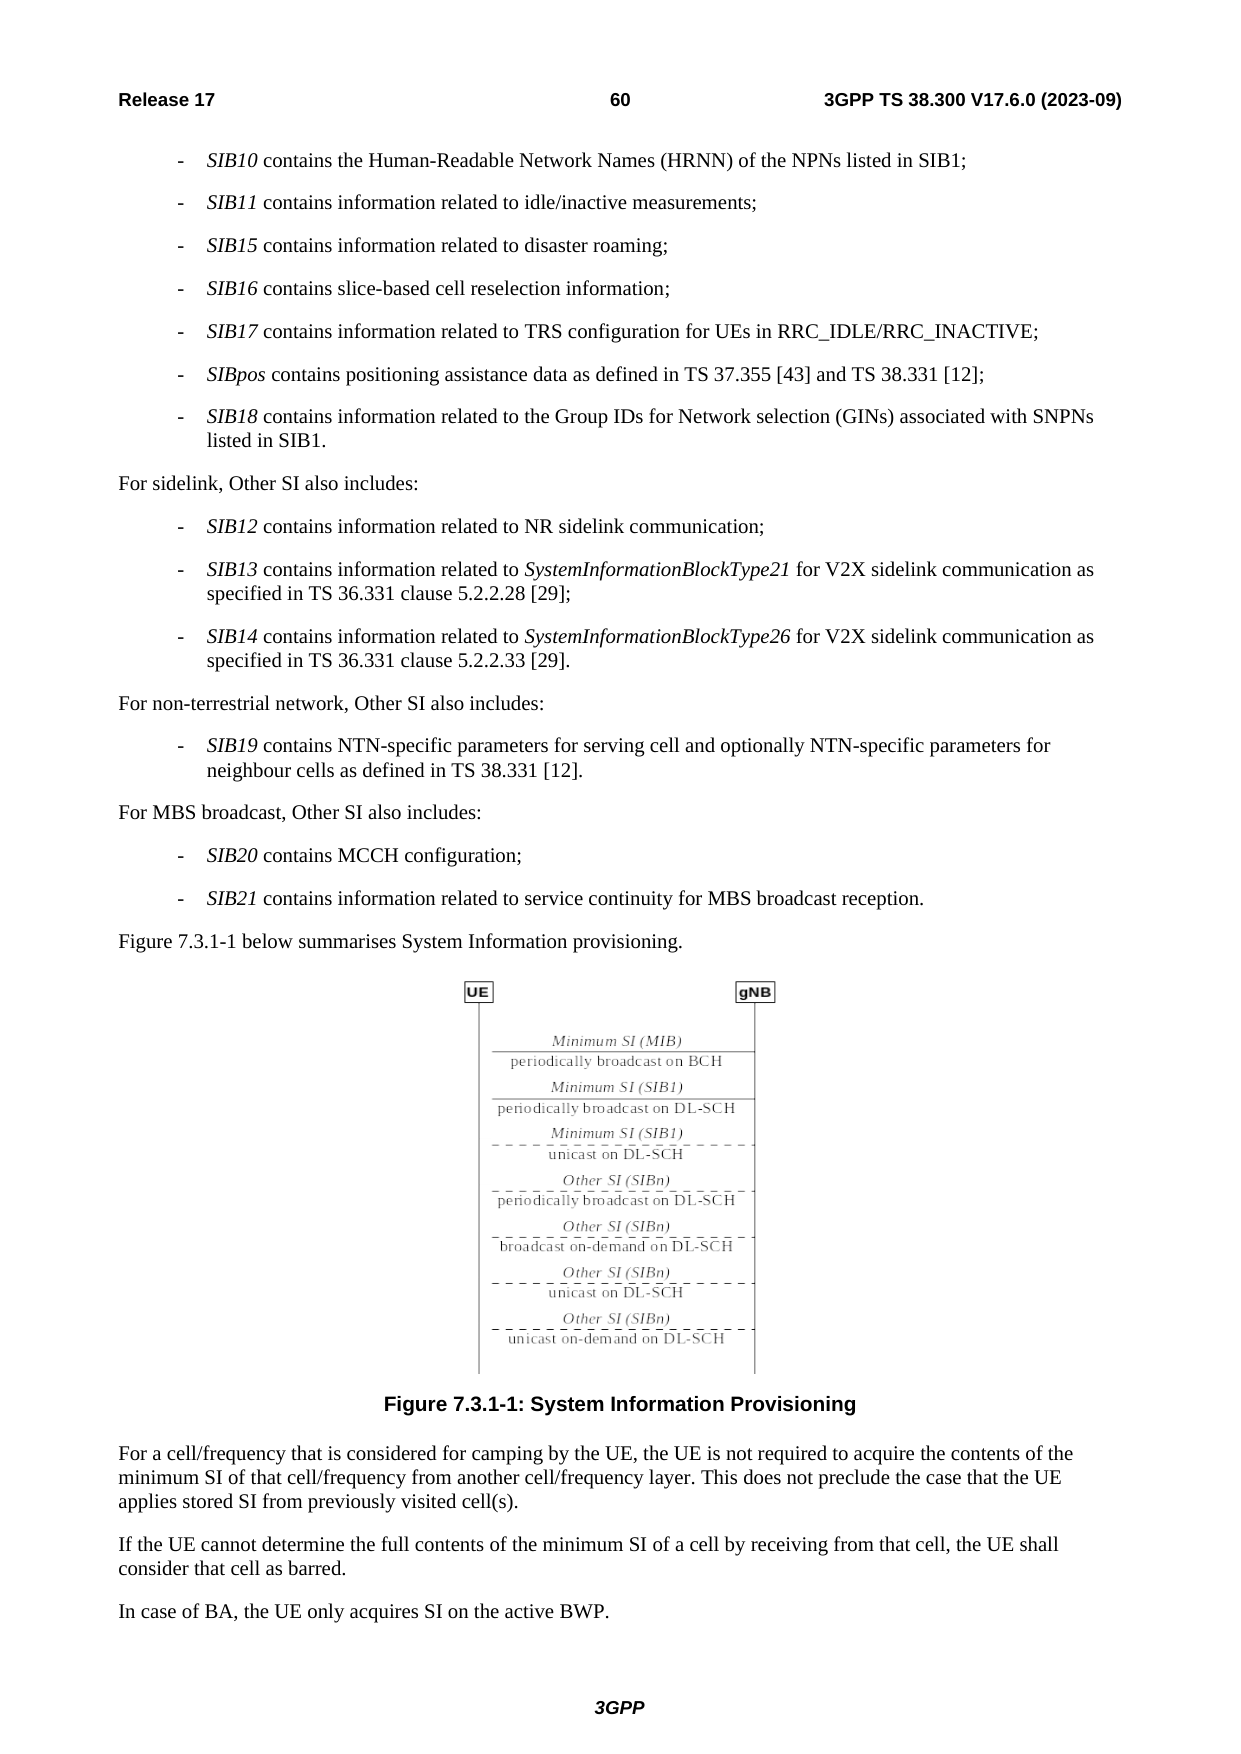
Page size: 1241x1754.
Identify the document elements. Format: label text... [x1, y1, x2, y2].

text - SIB20 contains MCCH configuration; [177, 843, 1122, 867]
text - SIBpos contains positioning assistance data as defined in TS 37.355 [43] and TS 38.331 [12]; [177, 362, 1122, 386]
text - SIB21 contains information related to service continuity for MBS broadcast reception. [177, 886, 1122, 910]
text If the UE cannot determine the full contents of the minimum SI of a cell by receiving from that cell, the UE shall consider that cell as barred. [118, 1532, 1122, 1580]
text - SIB12 contains information related to NR sidelink communication; [177, 514, 1122, 538]
text - SIB11 contains information related to idle/inactive measurements; [177, 190, 1122, 214]
text Figure 7.3.1-1 below summarises System Information provisioning. [118, 929, 1122, 953]
text - SIB18 contains information related to the Group IDs for Network selection (GINs) associated with SNPNs listed in SIB1. [177, 404, 1122, 452]
text For a cell/frequency that is considered for camping by the UE, the UE is not required to acquire the contents of the minimum SI of that cell/frequency from another cell/frequency layer. This does not preclude the case that the UE applies stored SI from previously visited cell(s). [118, 1441, 1122, 1513]
text - SIB10 contains the Human-Readable Network Names (HRNN) of the NPNs listed in SIB1; [177, 147, 1122, 172]
text - SIB19 contains NTN-specific parameters for serving cell and optionally NTN-specific parameters for neighbour cells as defined in TS 38.331 [12]. [177, 733, 1122, 782]
text - SIB16 contains slice-based cell reselection information; [177, 276, 1122, 300]
text For MBS broadcast, Other SI also includes: [118, 800, 1122, 824]
text - SIB13 contains information related to SystemInformationBlockType21 for V2X sidelink communication as specified in TS 36.331 clause 5.2.2.28 [29]; [177, 557, 1122, 605]
text - SIB15 contains information related to disaster roaming; [177, 233, 1122, 257]
text In case of BA, the UE only acquires SI on the active BWP. [118, 1599, 1122, 1623]
text For non-terrestrial network, Other SI also includes: [118, 691, 1122, 715]
text - SIB17 contains information related to TRS configuration for UEs in RRC_IDLE/RRC_INACTIVE; [177, 319, 1122, 343]
text Figure 7.3.1-1: System Information Provisioning [118, 1392, 1122, 1416]
text For sidelink, Other SI also includes: [118, 471, 1122, 495]
text - SIB14 contains information related to SystemInformationBlockType26 for V2X sidelink communication as specified in TS 36.331 clause 5.2.2.33 [29]. [177, 624, 1122, 672]
